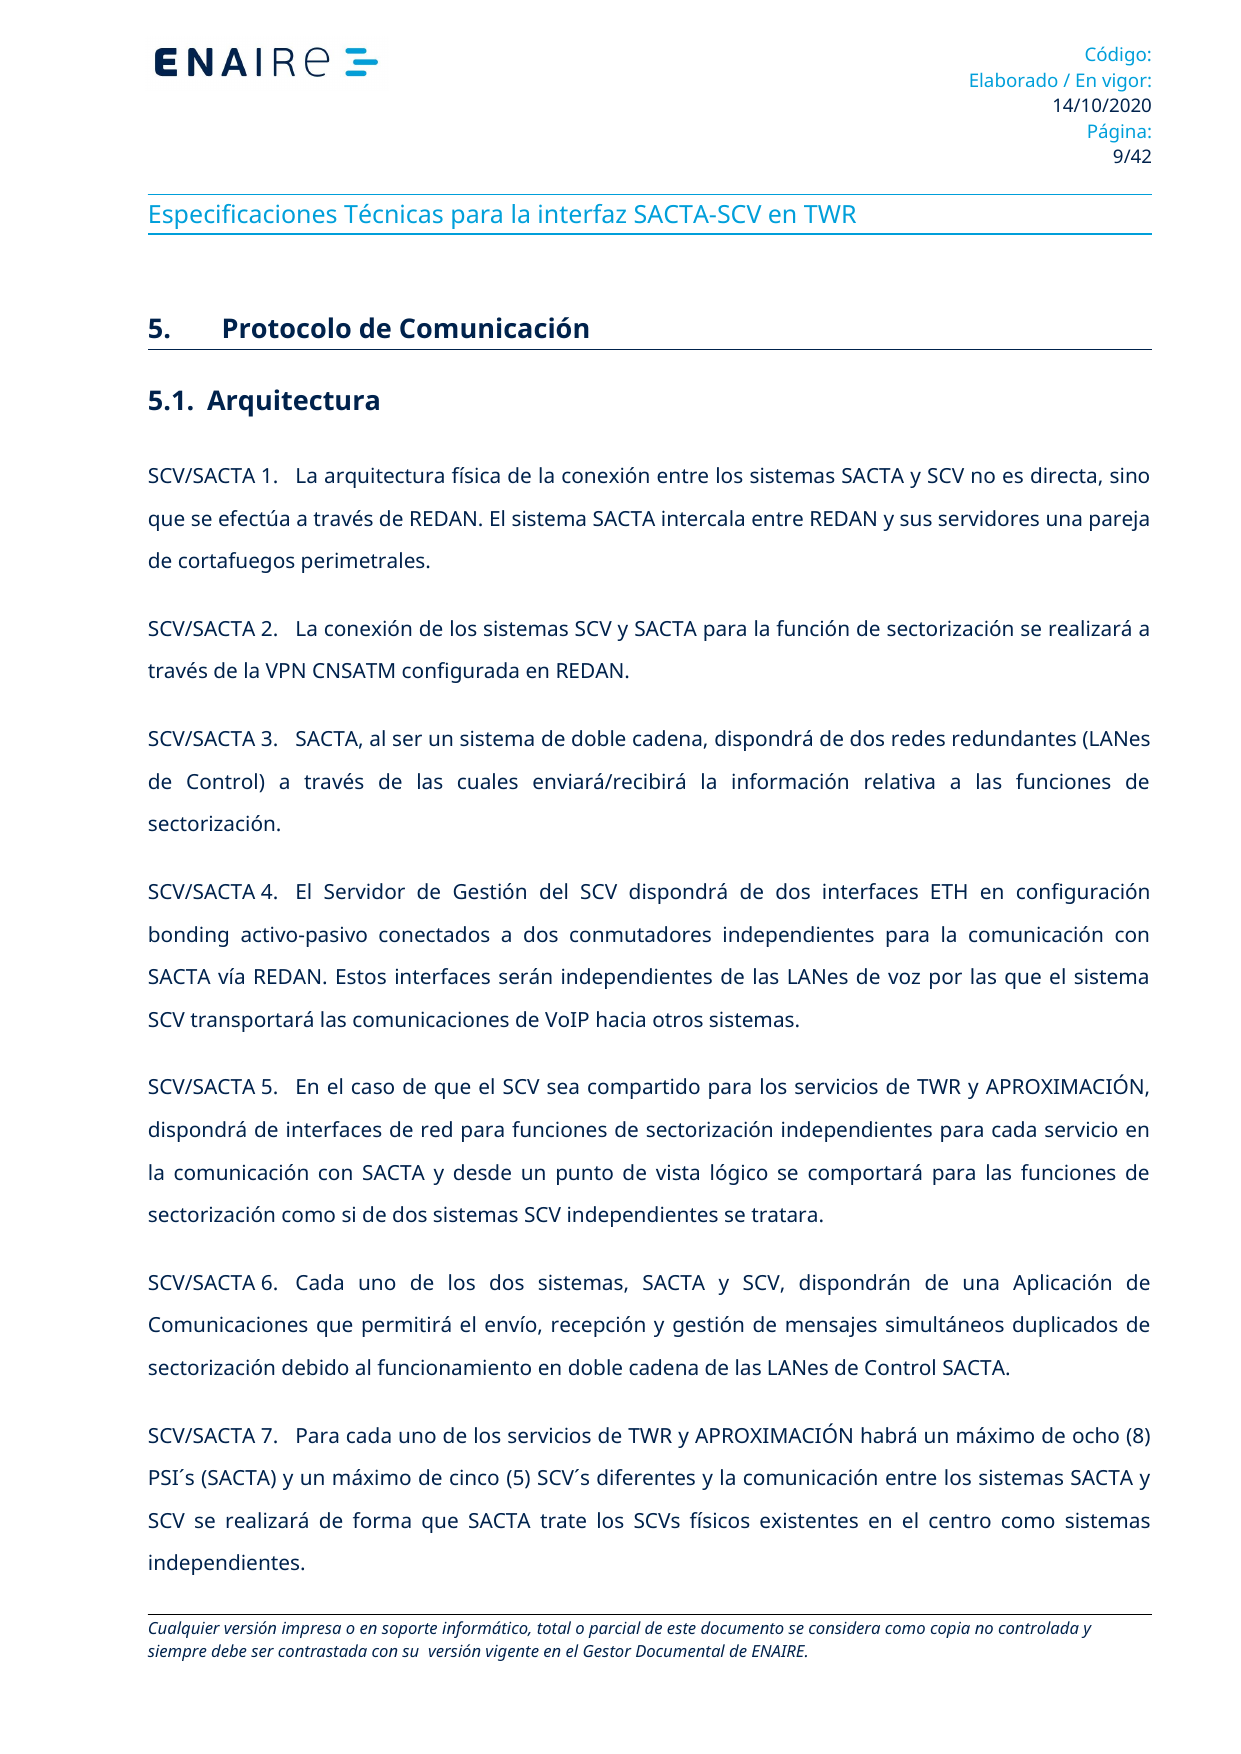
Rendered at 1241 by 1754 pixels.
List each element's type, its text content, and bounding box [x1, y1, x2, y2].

list La conexión de los sistemas SCV y SACTA para la función de sectorización se realizará a través de la VPN CNSATM configurada en REDAN. [148, 614, 1152, 685]
list La arquitectura física de la conexión entre los sistemas SACTA y SCV no es directa, sino que se efectúa a través de REDAN. El sistema SACTA intercala entre REDAN y sus servidores una pareja de cortafuegos perimetrales. [148, 461, 1152, 575]
picture [145, 36, 389, 91]
subtitle Protocolo de Comunicación [148, 310, 1152, 349]
list El Servidor de Gestión del SCV dispondrá de dos interfaces ETH en configuración bonding activo-pasivo conectados a dos conmutadores independientes para la comunicación con SACTA vía REDAN. Estos interfaces serán independientes de las LANes de voz por las que el sistema SCV transportará las comunicaciones de VoIP hacia otros sistemas. [148, 877, 1152, 1033]
list SACTA, al ser un sistema de doble cadena, dispondrá de dos redes redundantes (LANes de Control) a través de las cuales enviará/recibirá la información relativa a las funciones de sectorización. [148, 724, 1152, 838]
list En el caso de que el SCV sea compartido para los servicios de TWR y APROXIMACIÓN, dispondrá de interfaces de red para funciones de sectorización independientes para cada servicio en la comunicación con SACTA y desde un punto de vista lógico se comportará para las funciones de sectorización como si de dos sistemas SCV independientes se tratara. [148, 1072, 1152, 1229]
list Para cada uno de los servicios de TWR y APROXIMACIÓN habrá un máximo de ocho (8) PSI´s (SACTA) y un máximo de cinco (5) SCV´s diferentes y la comunicación entre los sistemas SACTA y SCV se realizará de forma que SACTA trate los SCVs físicos existentes en el centro como sistemas independientes. [148, 1421, 1152, 1577]
subtitle Arquitectura [148, 381, 1152, 418]
list Cada uno de los dos sistemas, SACTA y SCV, dispondrán de una Aplicación de Comunicaciones que permitirá el envío, recepción y gestión de mensajes simultáneos duplicados de sectorización debido al funcionamiento en doble cadena de las LANes de Control SACTA. [148, 1268, 1152, 1382]
